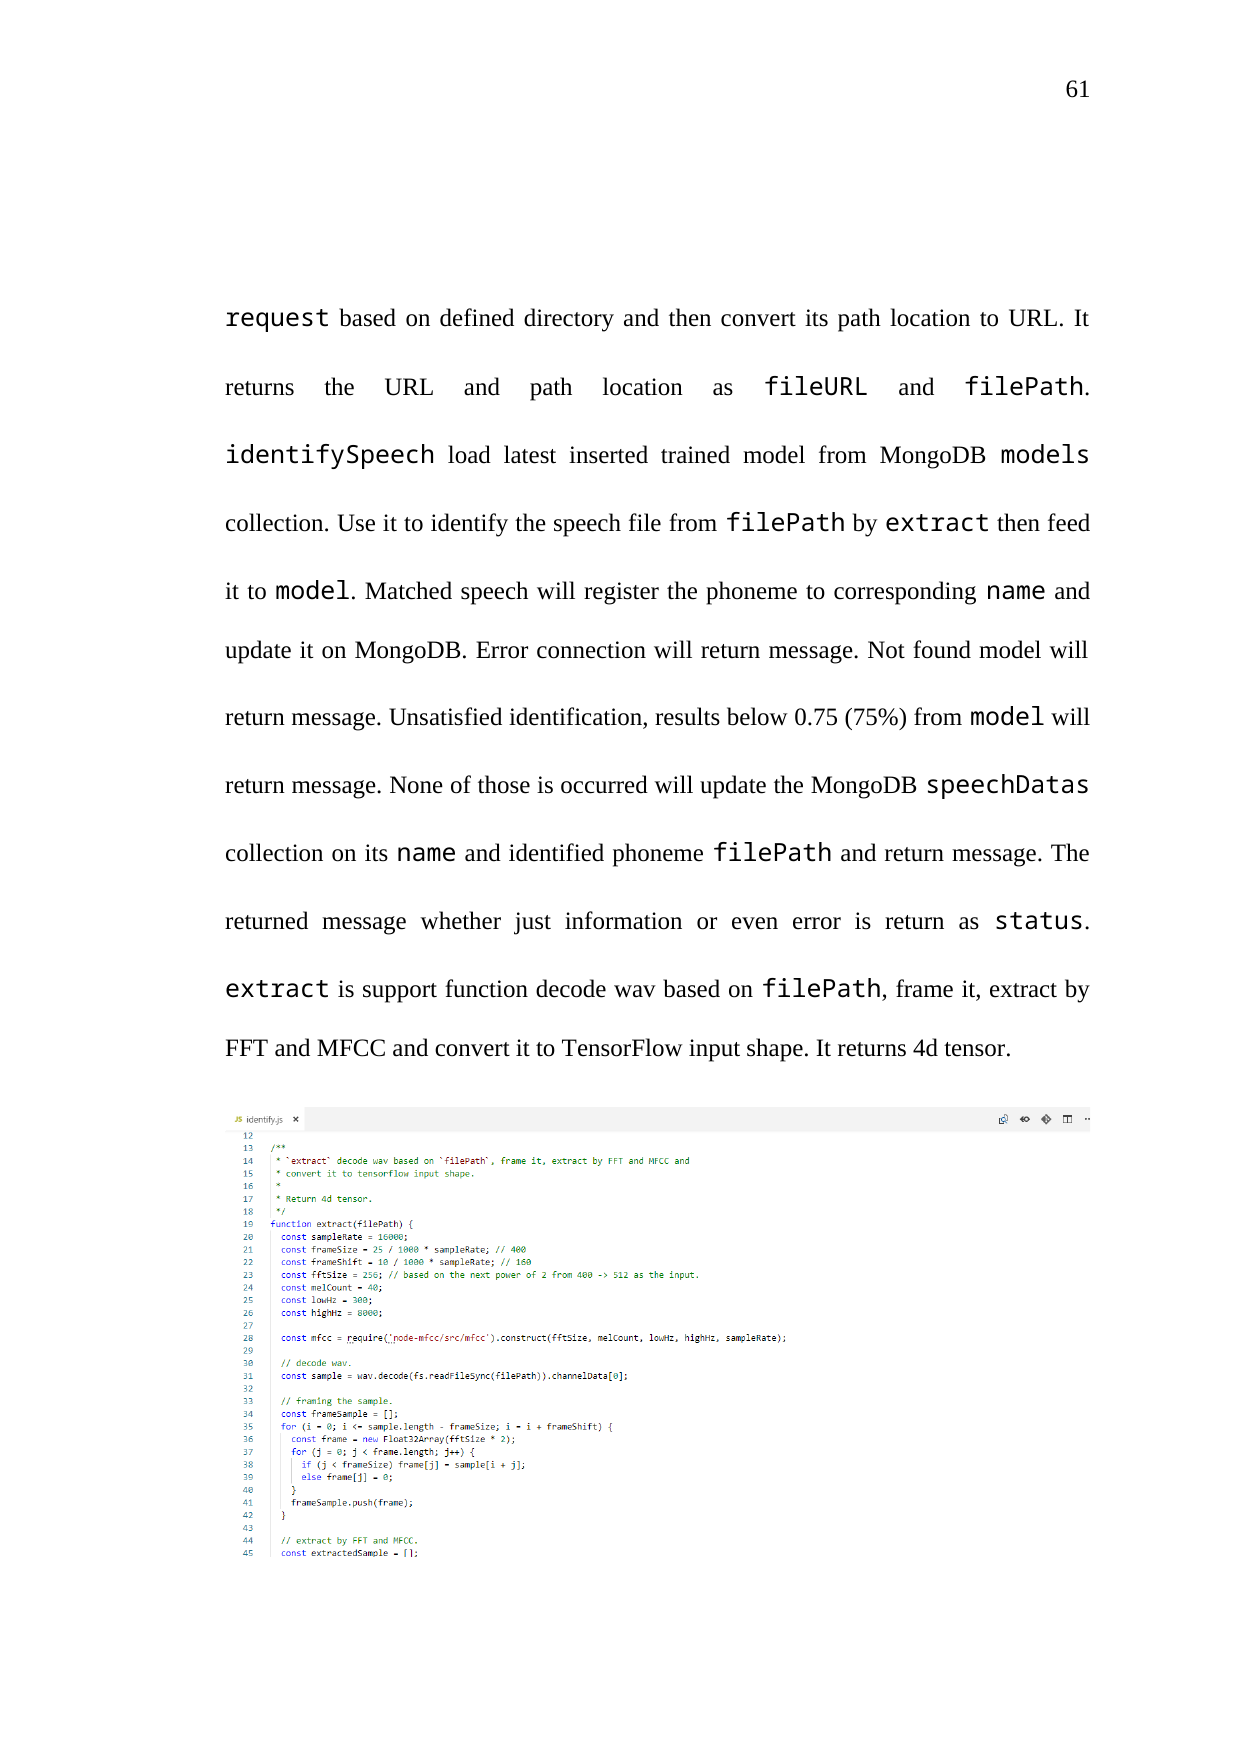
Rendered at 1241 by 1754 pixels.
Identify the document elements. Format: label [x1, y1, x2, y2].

text [225, 300, 1090, 1062]
picture [225, 1107, 1091, 1557]
